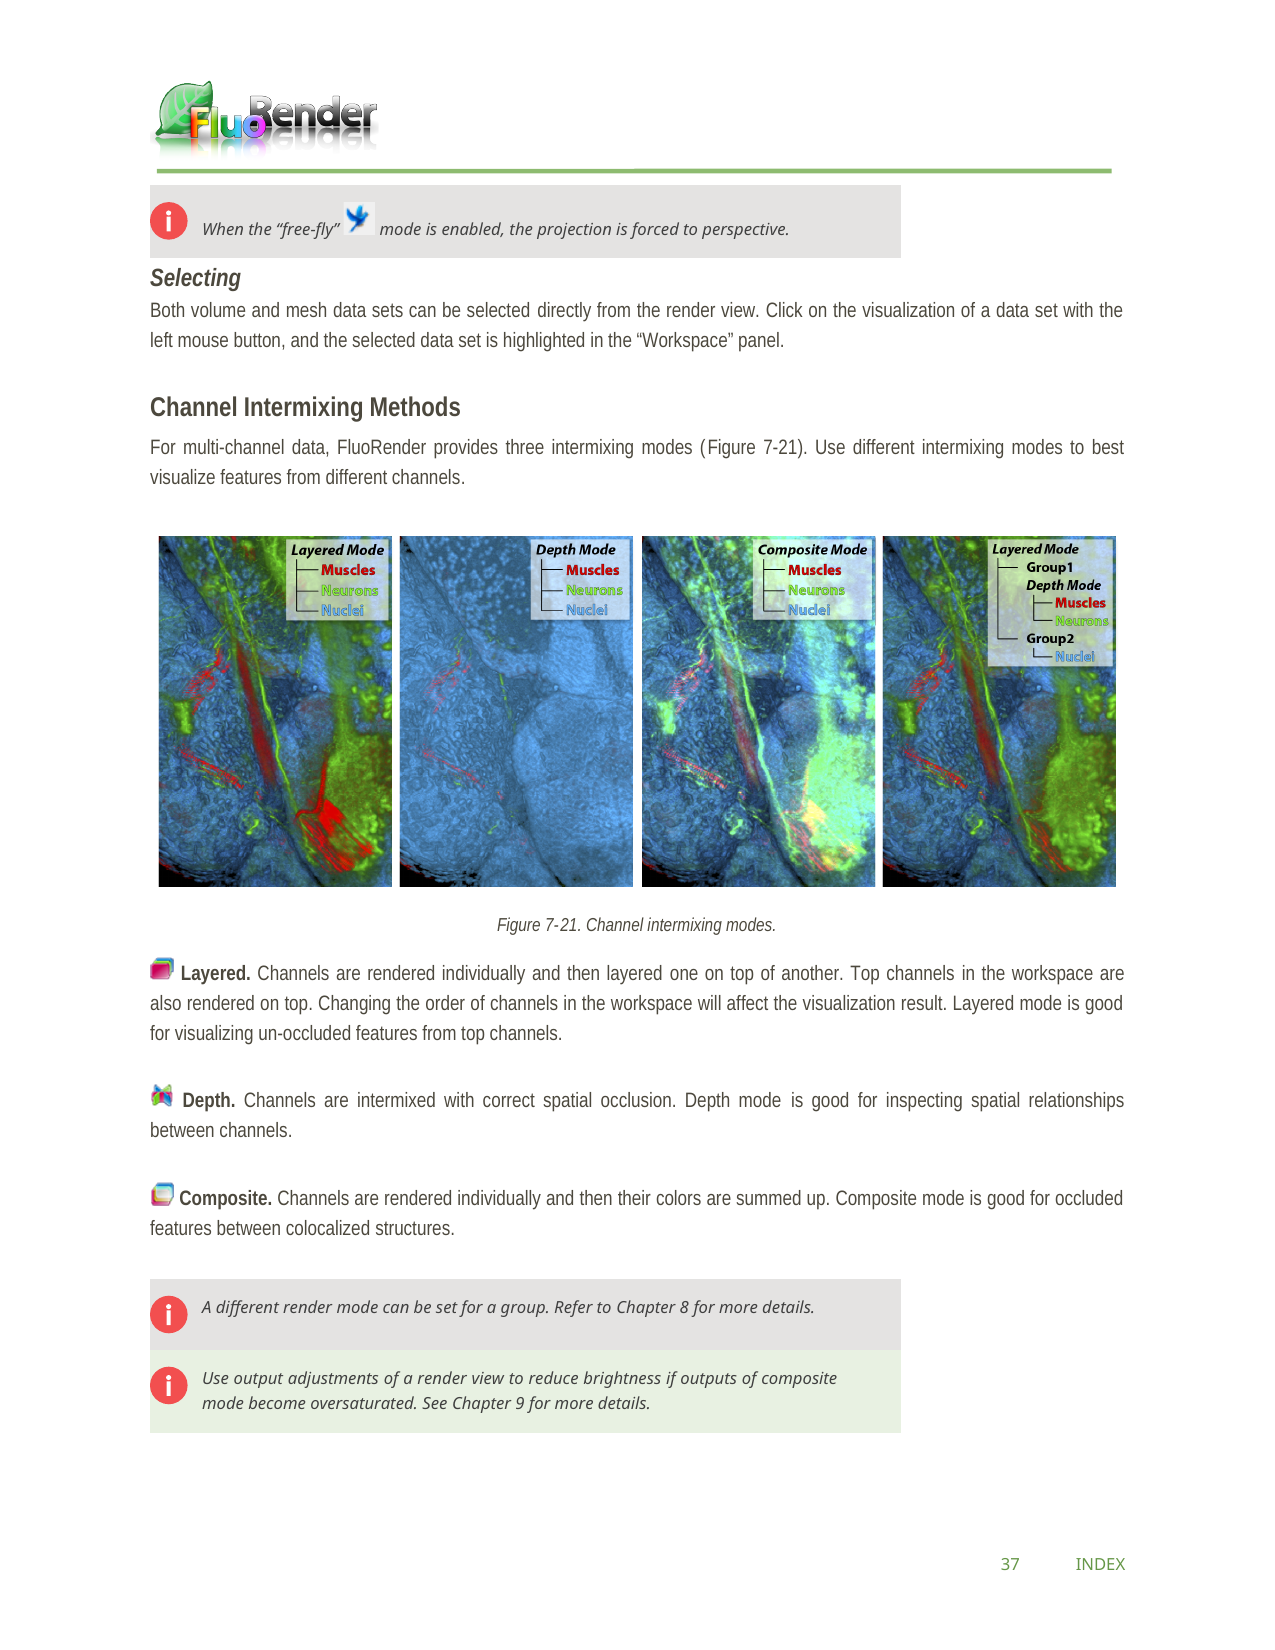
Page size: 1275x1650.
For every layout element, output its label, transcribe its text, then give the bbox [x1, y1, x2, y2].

picture [343, 202, 375, 235]
table_cell Use output adjustments of a render view to reduce brightness if outputs of composite mode become oversaturated. See Chapter 9 for more details. [202, 1350, 901, 1433]
picture [150, 956, 174, 981]
table_header A different render mode can be set for a group. Refer to Chapter 8 for more details. [202, 1279, 901, 1350]
subtitle Selecting [150, 263, 1125, 291]
picture [150, 1181, 174, 1206]
text Composite. Channels are rendered individually and then their colors are summed up. Composite mode is good for occluded features between colocalized structures. [150, 1181, 1125, 1240]
text Depth. Channels are intermixed with correct spatial occlusion. Depth mode is good for inspecting spatial relationships between channels. [150, 1084, 1125, 1142]
picture [150, 75, 379, 162]
picture [151, 528, 1125, 896]
text Layered. Channels are rendered individually and then layered one on top of another. Top channels in the workspace are also rendered on top. Changing the order of channels in the workspace will affect the visualization result. Layered mode is good for visualizing un-occluded features from top channels. [150, 956, 1125, 1044]
text Both volume and mesh data sets can be selected directly from the render view. Click on the visualization of a data set with the left mouse button, and the selected data set is highlighted in the “Workspace” panel. [150, 298, 1125, 352]
picture [150, 1083, 174, 1108]
subtitle Channel Intermixing Methods [150, 392, 1125, 423]
table_cell [150, 1350, 202, 1433]
table_header [150, 185, 202, 258]
table_header [150, 1279, 202, 1350]
table_header When the “free-fly” mode is enabled, the projection is forced to perspective. [202, 185, 901, 258]
